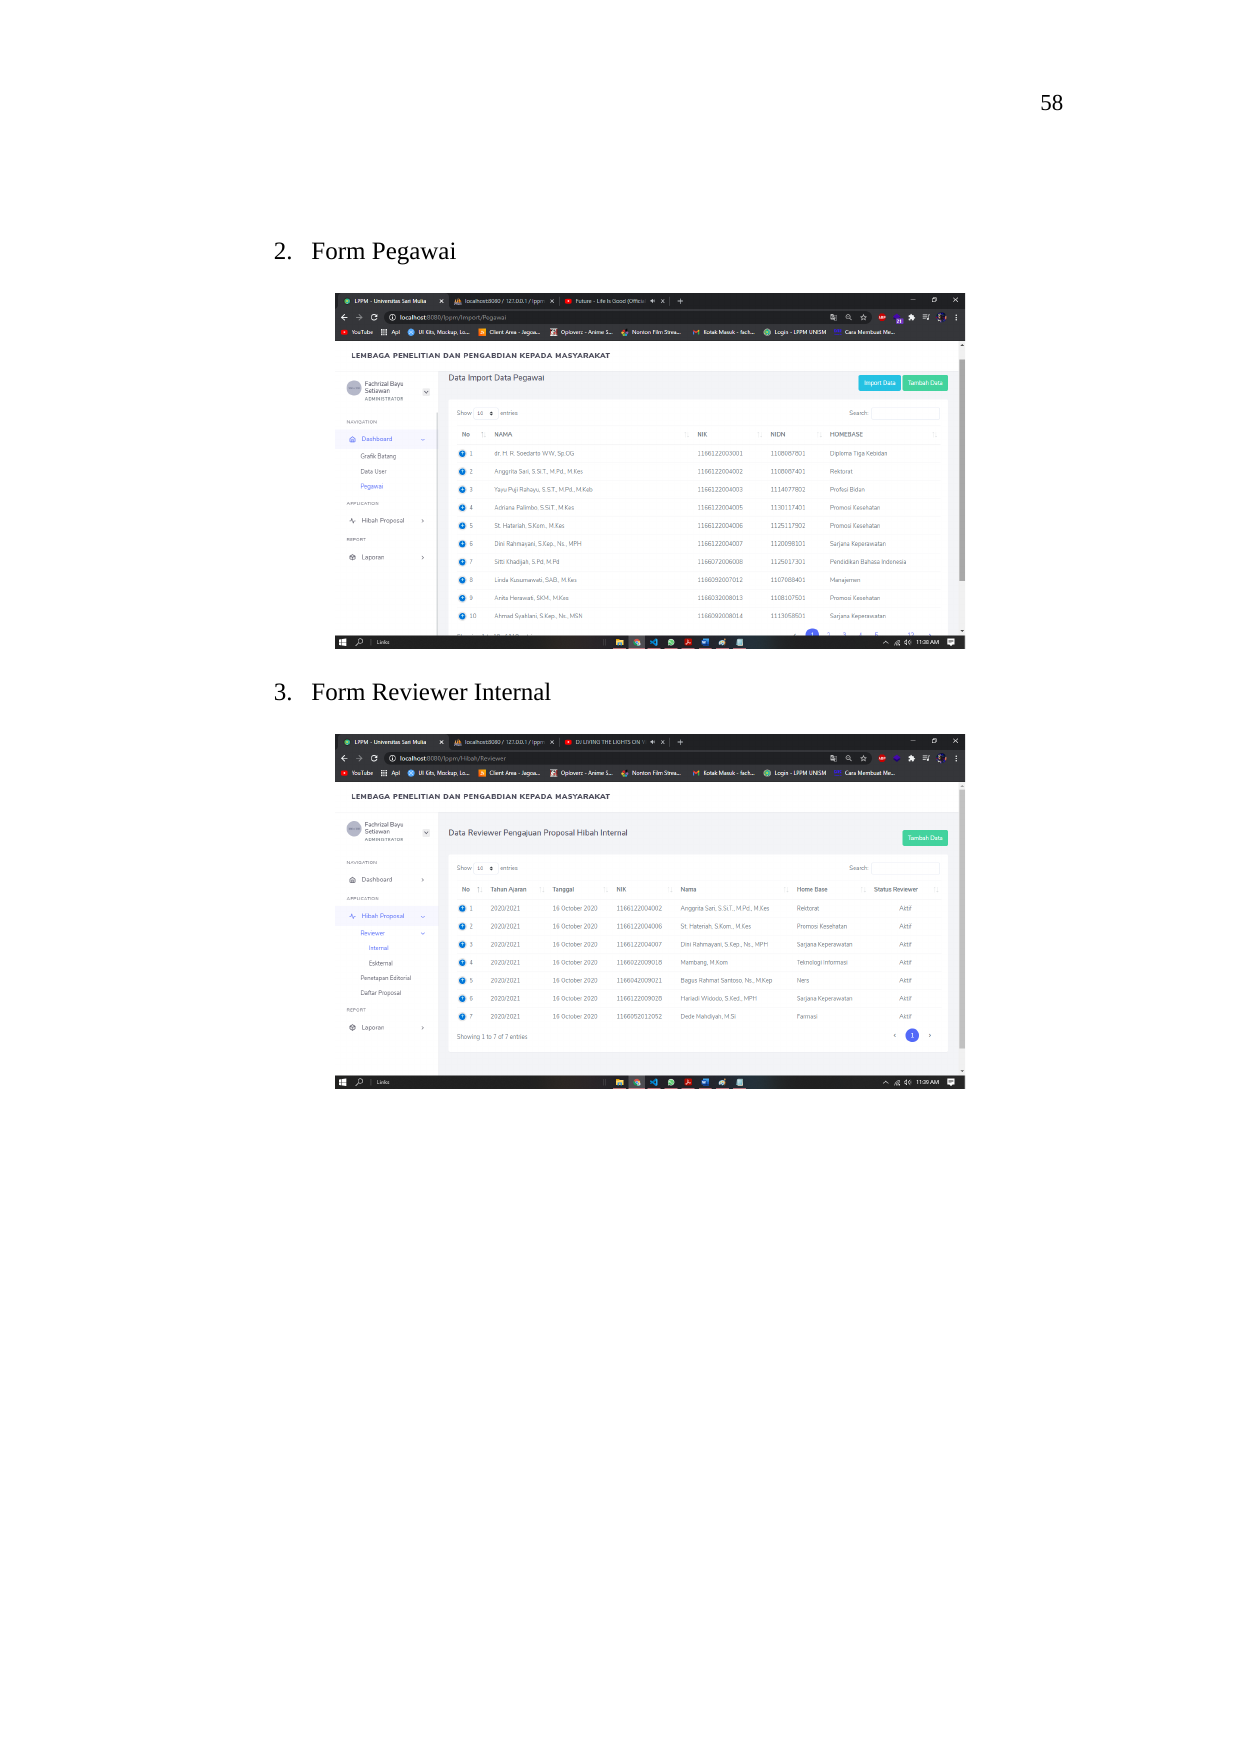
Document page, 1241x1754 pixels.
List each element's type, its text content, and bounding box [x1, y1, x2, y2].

list Form Pegawai [274, 236, 994, 265]
picture [335, 734, 965, 1089]
list Form Reviewer Internal [274, 677, 1064, 706]
picture [335, 293, 965, 649]
